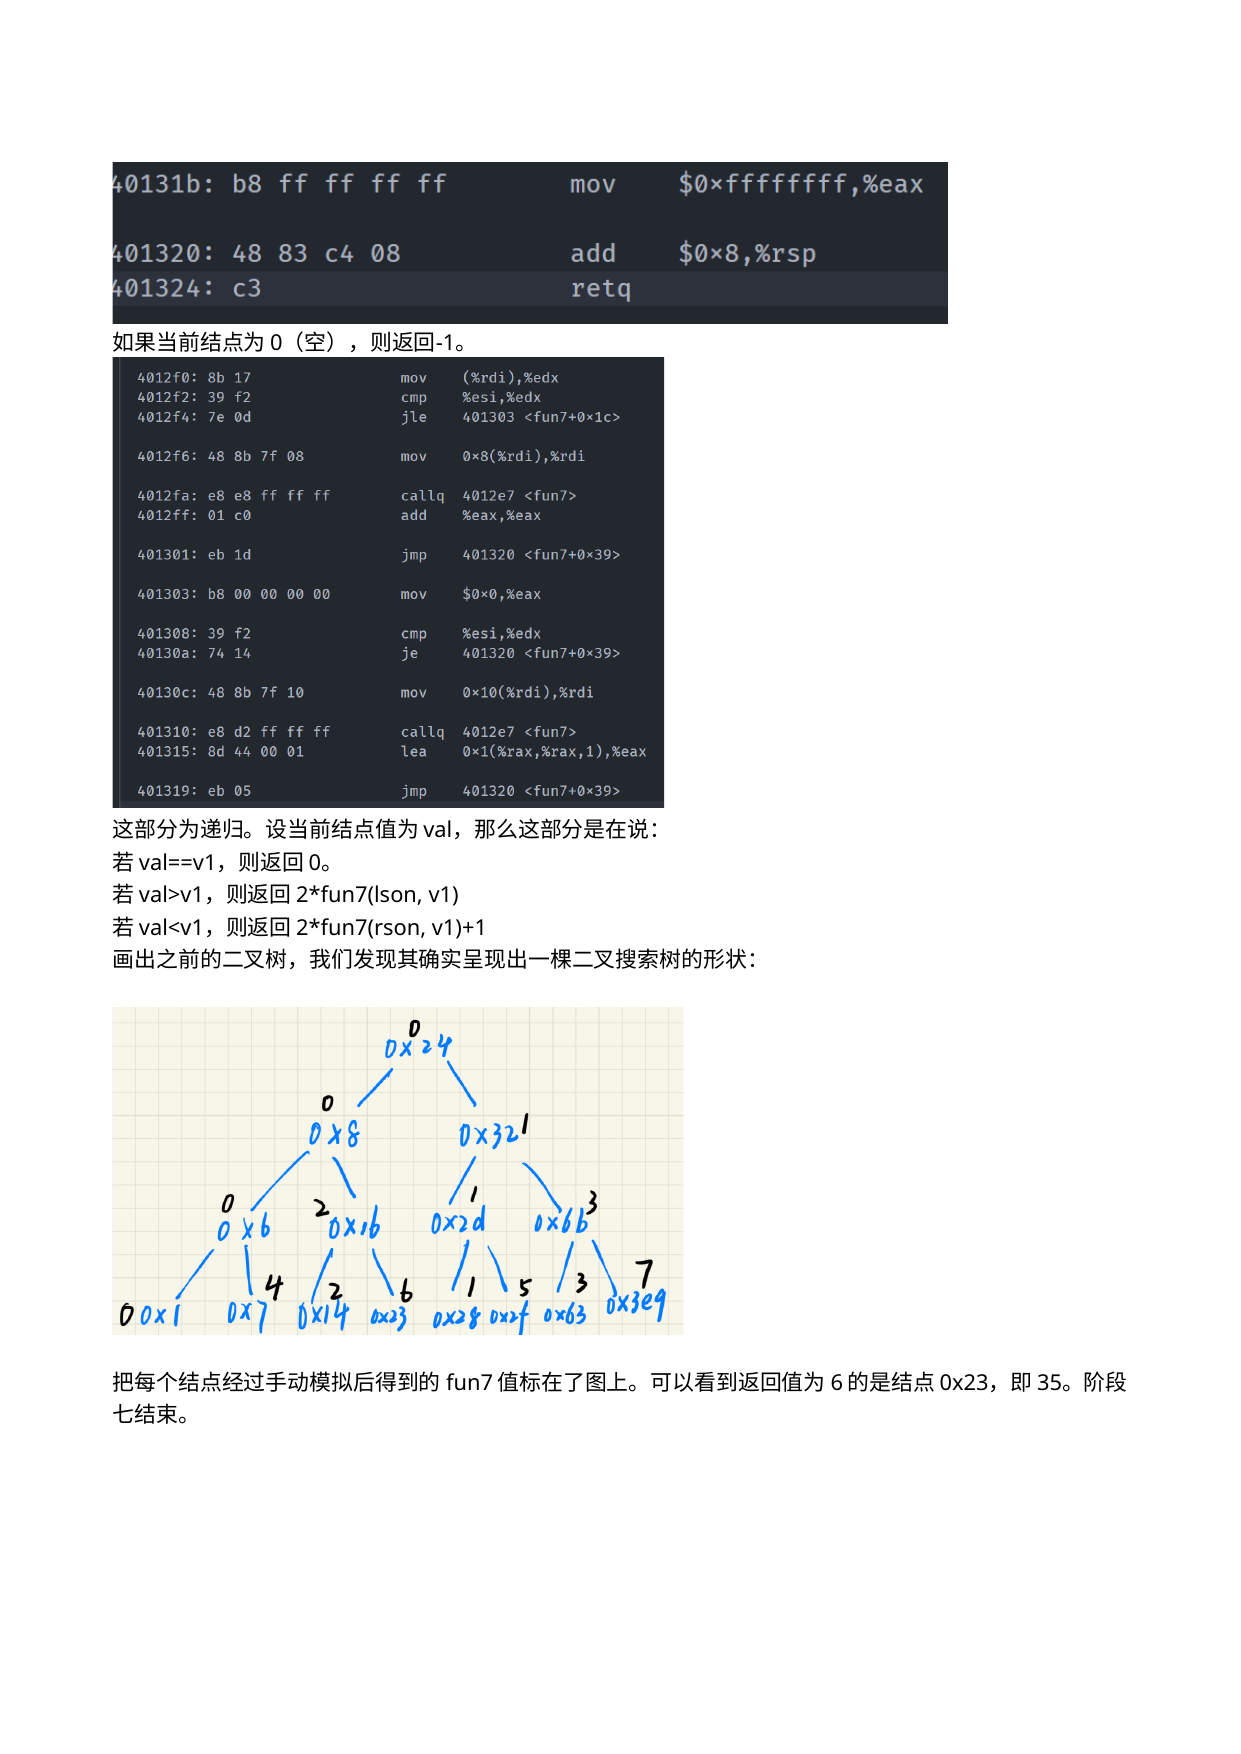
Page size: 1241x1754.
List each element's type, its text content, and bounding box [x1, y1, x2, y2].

text 如果当前结点为0（空），则返回-1。 [112, 324, 1128, 357]
picture [112, 1007, 684, 1335]
picture [112, 357, 665, 808]
picture [112, 162, 948, 324]
text 若val>v1，则返回2*fun7(lson, v1) [112, 877, 1128, 909]
text 画出之前的二叉树，我们发现其确实呈现出一棵二叉搜索树的形状： [112, 942, 1128, 974]
text 若val==v1，则返回0。 [112, 844, 1128, 877]
text 这部分为递归。设当前结点值为val，那么这部分是在说： [112, 812, 1128, 844]
text 把每个结点经过手动模拟后得到的fun7值标在了图上。可以看到返回值为6的是结点0x23，即35。阶段七结束。 [112, 1364, 1128, 1429]
text 若val<v1，则返回2*fun7(rson, v1)+1 [112, 909, 1128, 942]
